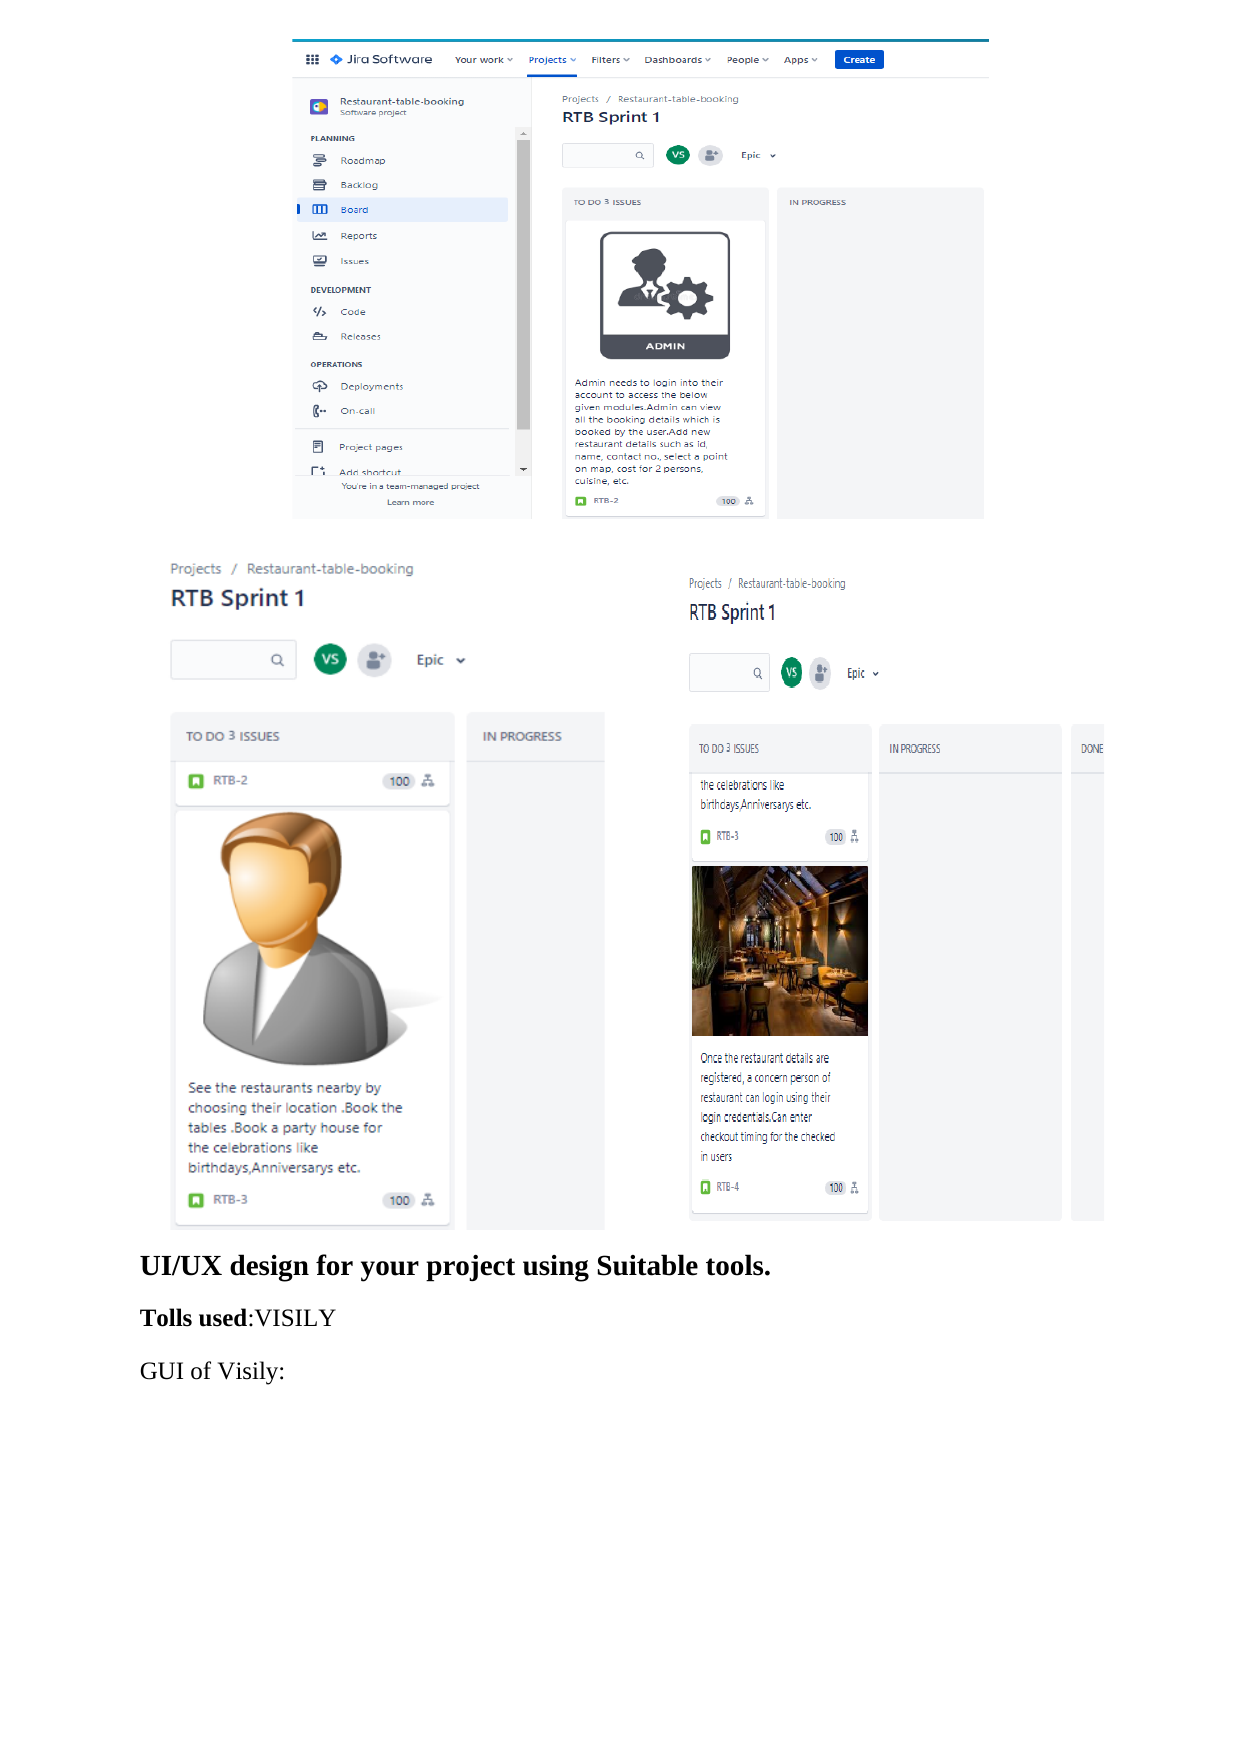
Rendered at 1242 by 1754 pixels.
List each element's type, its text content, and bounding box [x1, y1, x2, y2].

text UI/UX design for your project using Suitable tools. [139, 1031, 1104, 1282]
text GUI of Visily: [139, 1356, 1104, 1385]
picture [292, 39, 989, 519]
picture [164, 561, 605, 1230]
picture [669, 570, 1105, 1239]
text Tolls used:VISILY [139, 1303, 1104, 1331]
